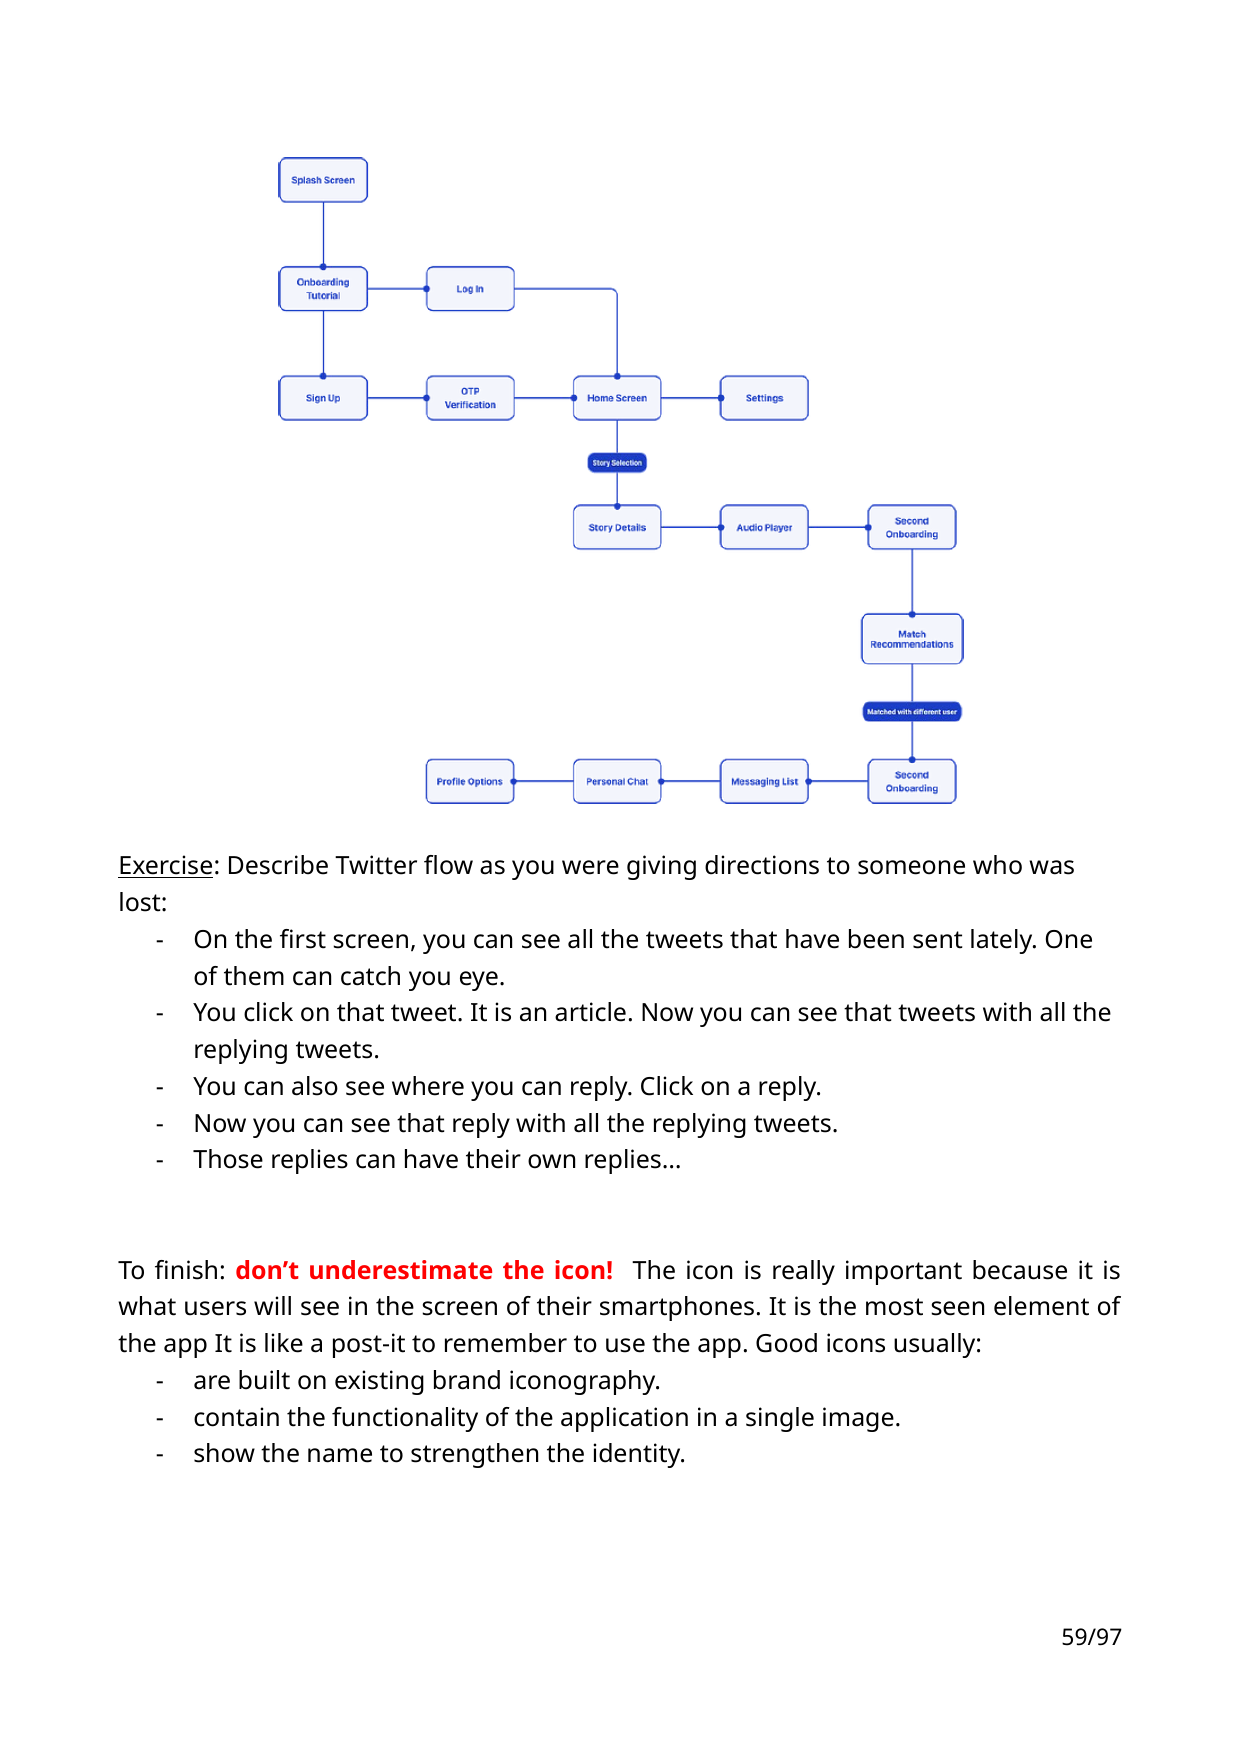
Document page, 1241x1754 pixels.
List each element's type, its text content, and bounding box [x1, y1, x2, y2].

text To finish: don’t underestimate the icon! The icon is really important because it is what users will see in the screen of their smartphones. It is the most seen element of the app It is like a post-it to remember to use the app. Good icons usually: [118, 1252, 1122, 1360]
list Now you can see that reply with all the replying tweets. [156, 1105, 1122, 1139]
list are built on existing brand iconography. [156, 1363, 1122, 1397]
picture [267, 147, 974, 809]
list show the name to strengthen the identity. [156, 1436, 1122, 1470]
text Exercise: Describe Twitter flow as you were giving directions to someone who was lost: [118, 848, 1122, 919]
list contain the functionality of the application in a single image. [156, 1399, 1122, 1433]
list Those replies can have their own replies… [156, 1142, 1122, 1176]
list You can also see where you can reply. Click on a reply. [156, 1068, 1122, 1102]
list You click on that tweet. It is an article. Now you can see that tweets with all the replying tweets. [156, 995, 1122, 1066]
list On the first screen, you can see all the tweets that have been sent lately. One of them can catch you eye. [156, 921, 1122, 992]
